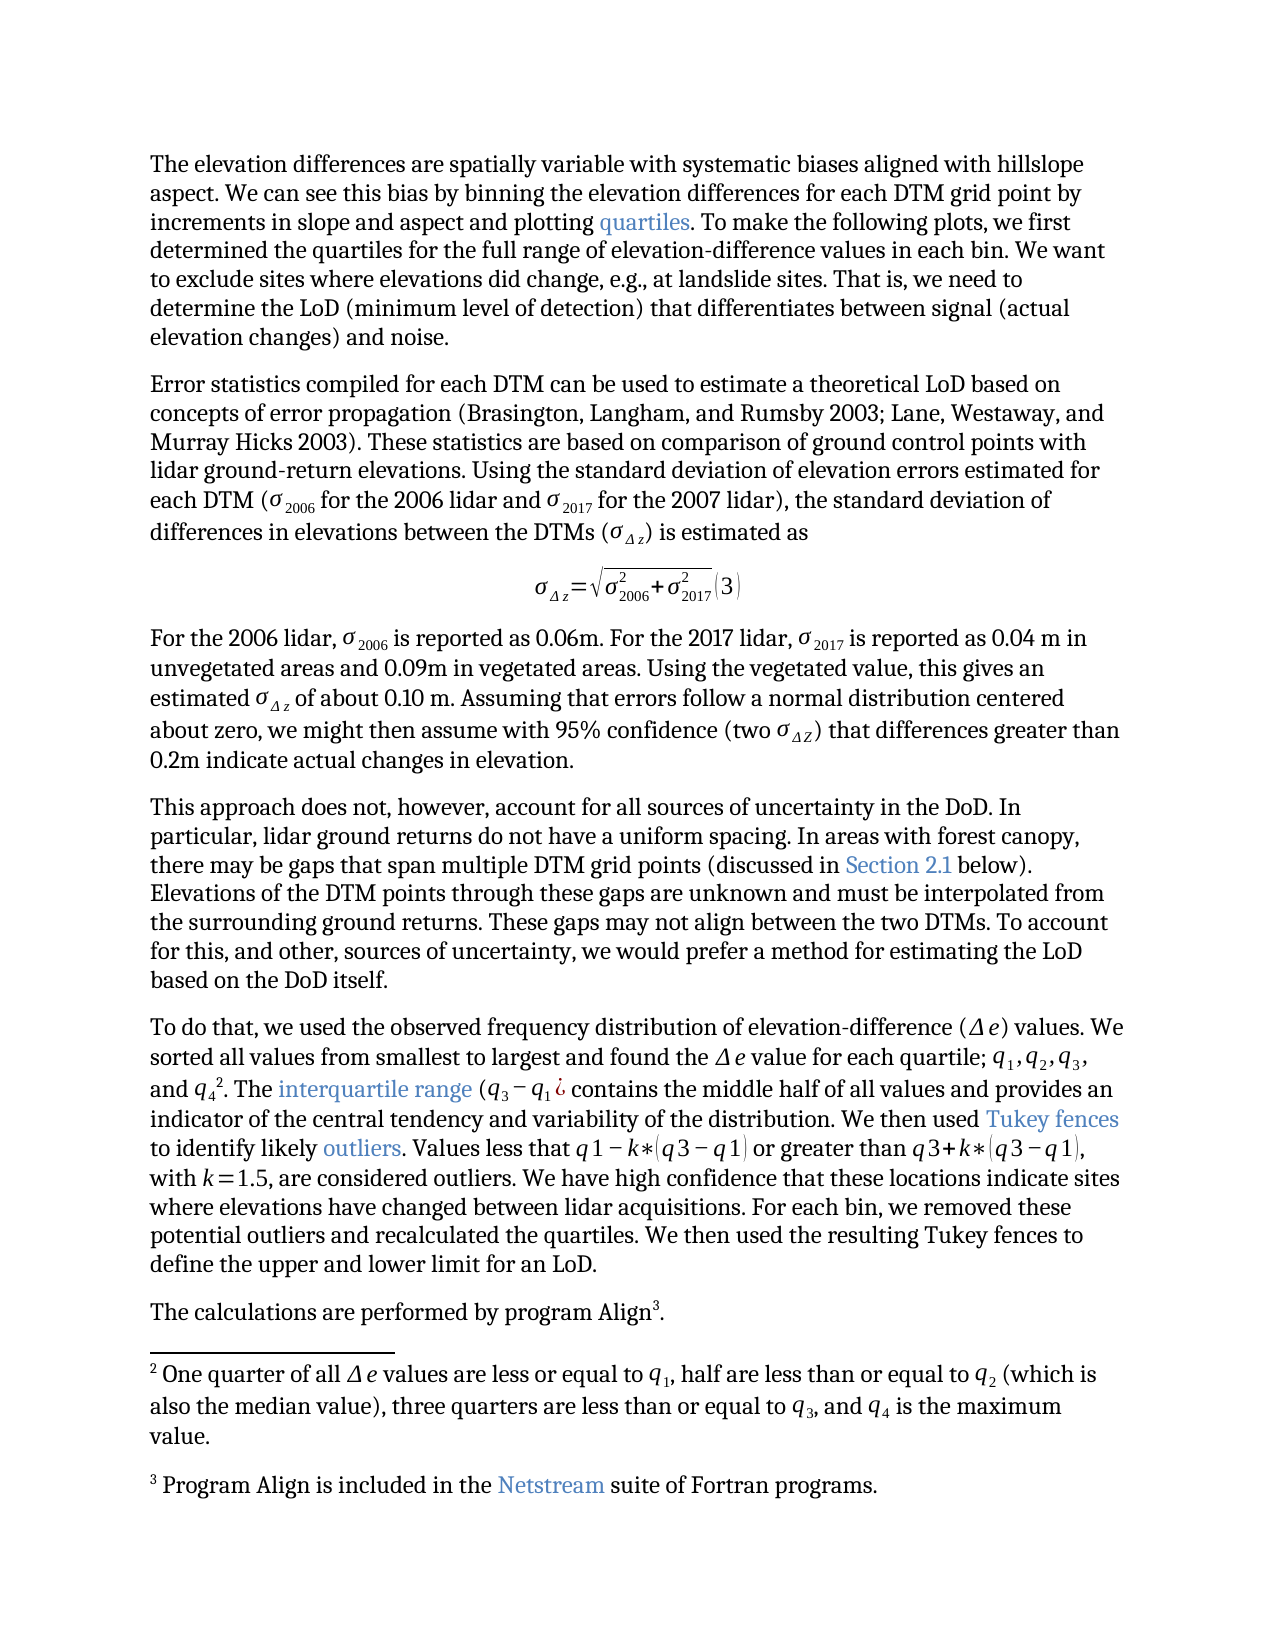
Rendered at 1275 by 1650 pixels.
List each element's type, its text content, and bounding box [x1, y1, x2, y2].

text The elevation differences are spatially variable with systematic biases aligned with hillslope aspect. We can see this bias by binning the elevation differences for each DTM grid point by increments in slope and aspect and plotting quartiles. To make the following plots, we first determined the quartiles for the full range of elevation-difference values in each bin. We want to exclude sites where elevations did change, e.g., at landslide sites. That is, we need to determine the LoD (minimum level of detection) that differentiates between signal (actual elevation changes) and noise. [150, 150, 1125, 351]
text The calculations are performed by program Align. [150, 1298, 1125, 1326]
text This approach does not, however, account for all sources of uncertainty in the DoD. In particular, lidar ground returns do not have a uniform spacing. In areas with forest canopy, there may be gaps that span multiple DTM grid points (discussed in Section 2.1 below). Elevations of the DTM points through these gaps are unknown and must be interpolated from the surrounding ground returns. These gaps may not align between the two DTMs. To account for this, and other, sources of uncertainty, we would prefer a method for estimating the LoD based on the DoD itself. [150, 793, 1125, 994]
text For the 2006 lidar, is reported as 0.06m. For the 2017 lidar, is reported as 0.04 m in unvegetated areas and 0.09m in vegetated areas. Using the vegetated value, this gives an estimated of about 0.10 m. Assuming that errors follow a normal distribution centered about zero, we might then assume with 95% confidence (two ) that differences greater than 0.2m indicate actual changes in elevation. [150, 623, 1125, 774]
text To do that, we used the observed frequency distribution of elevation-difference () values. We sorted all values from smallest to largest and found the value for each quartile; and . The interquartile range ( contains the middle half of all values and provides an indicator of the central tendency and variability of the distribution. We then used Tukey fences to identify likely outliers. Values less that or greater than , with , are considered outliers. We have high confidence that these locations indicate sites where elevations have changed between lidar acquisitions. For each bin, we removed these potential outliers and recalculated the quartiles. We then used the resulting Tukey fences to define the upper and lower limit for an LoD. [150, 1013, 1125, 1279]
text Error statistics compiled for each DTM can be used to estimate a theoretical LoD based on concepts of error propagation (Brasington, Langham, and Rumsby 2003; Lane, Westaway, and Murray Hicks 2003). These statistics are based on comparison of ground control points with lidar ground-return elevations. Using the standard deviation of elevation errors estimated for each DTM ( for the 2006 lidar and for the 2007 lidar), the standard deviation of differences in elevations between the DTMs () is estimated as [150, 370, 1125, 548]
